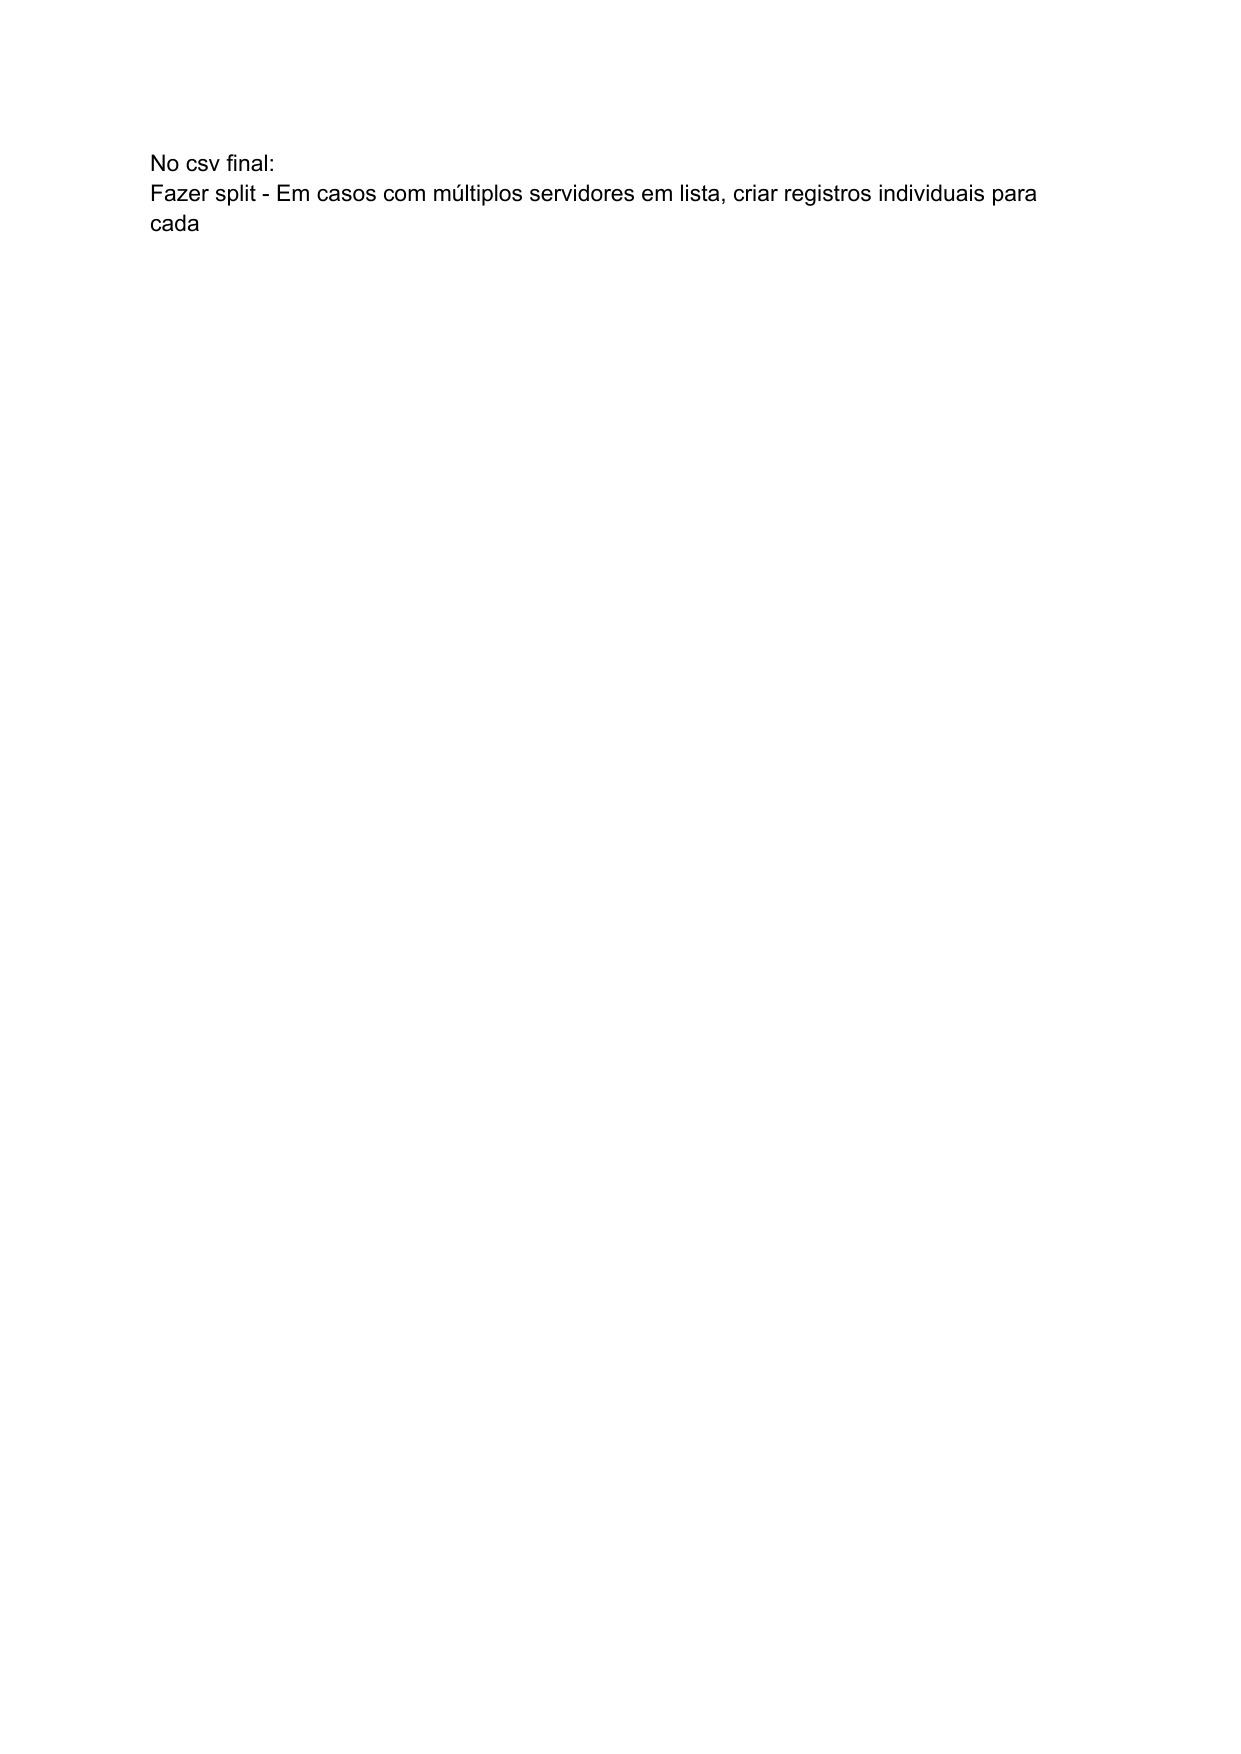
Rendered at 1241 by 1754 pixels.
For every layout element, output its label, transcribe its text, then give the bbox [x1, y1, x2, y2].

text Fazer split - Em casos com múltiplos servidores em lista, criar registros individuais para cada [150, 180, 1090, 237]
text No csv final: [150, 150, 1090, 176]
